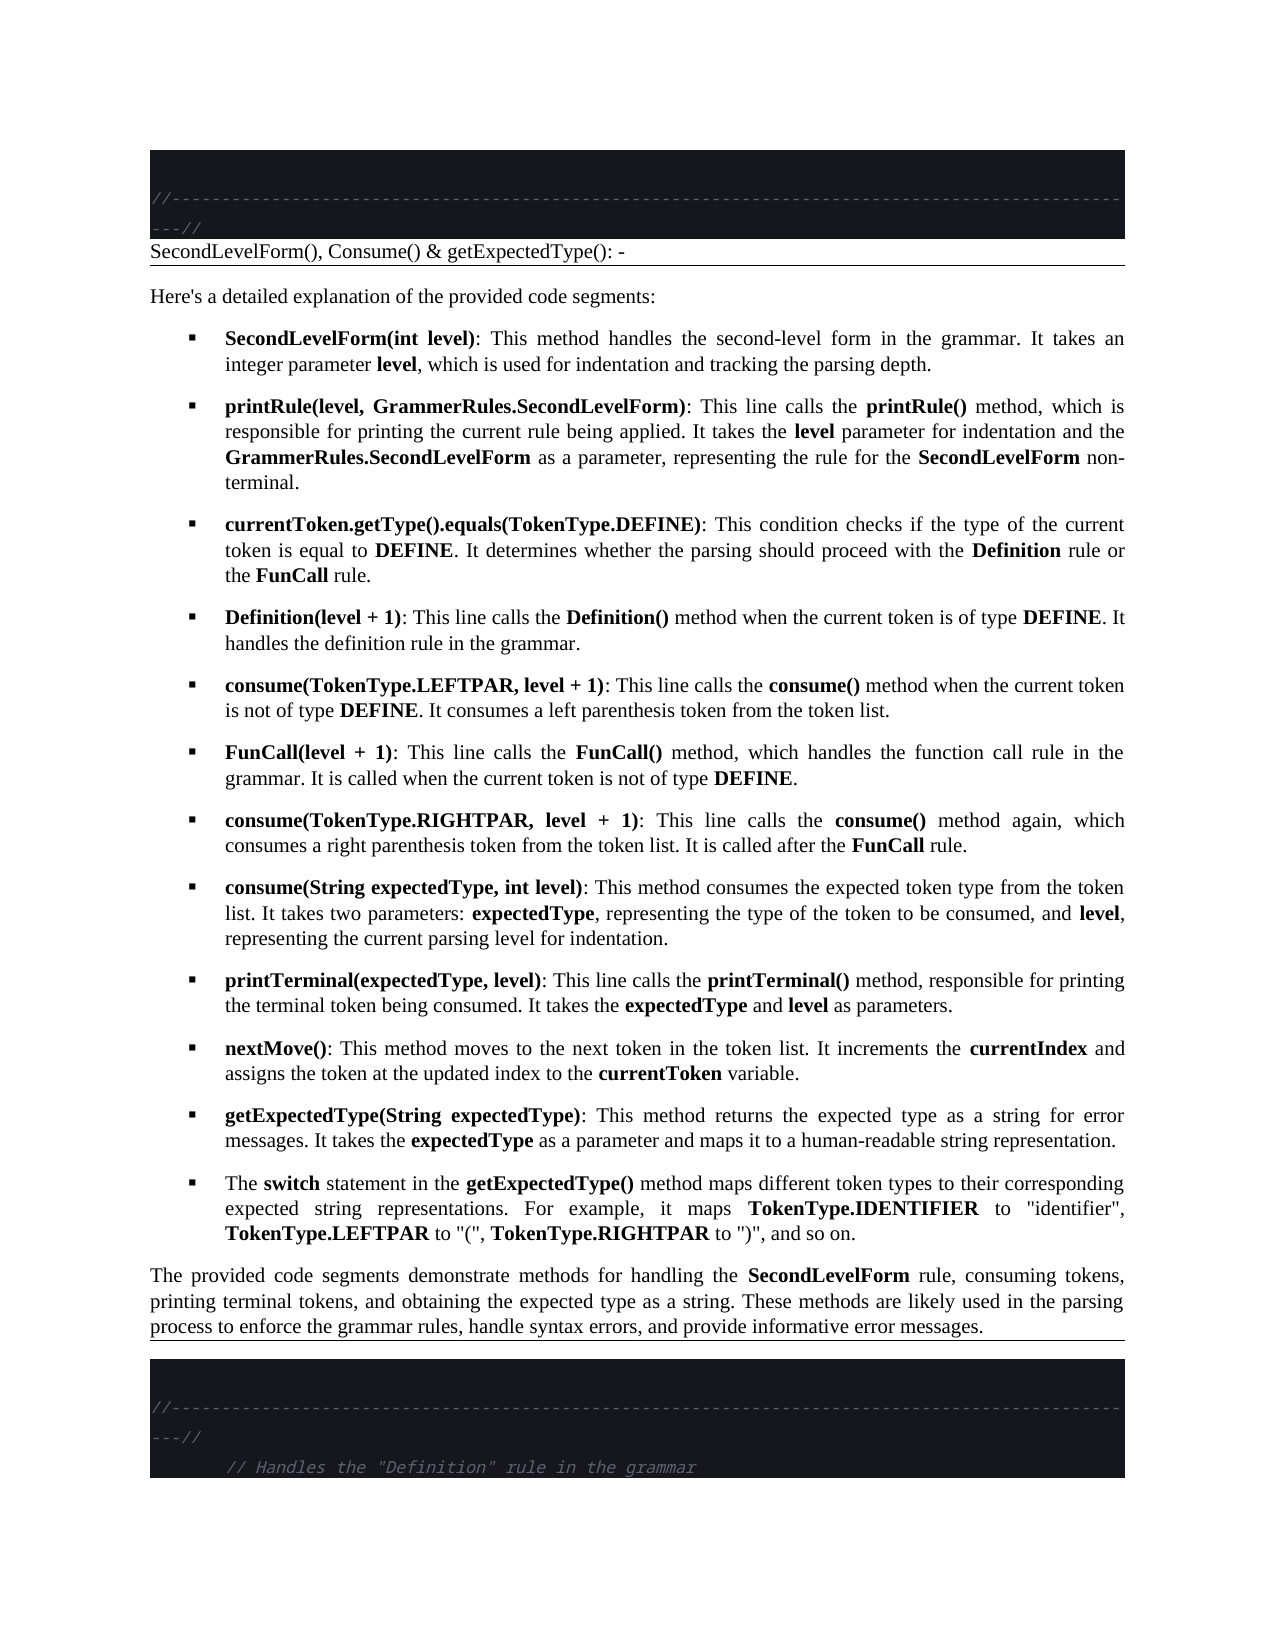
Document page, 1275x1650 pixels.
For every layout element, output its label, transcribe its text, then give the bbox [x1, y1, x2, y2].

text // Handles the "Definition" rule in the grammar [150, 1448, 1125, 1478]
text //--------------------------------------------------------------------------------------------------// [150, 1359, 1125, 1448]
text //--------------------------------------------------------------------------------------------------// [150, 150, 1125, 239]
text SecondLevelForm(), Consume() & getExpectedType(): - [150, 239, 1125, 265]
list consume(String expectedType, int level): This method consumes the expected token type from the token list. It takes two parameters: expectedType, representing the type of the token to be consumed, and level, representing the current parsing level for indentation. [187, 875, 1125, 950]
text The provided code segments demonstrate methods for handling the SecondLevelForm rule, consuming tokens, printing terminal tokens, and obtaining the expected type as a string. These methods are likely used in the parsing process to enforce the grammar rules, handle syntax errors, and provide informative error messages. [150, 1263, 1125, 1340]
list currentToken.getType().equals(TokenType.DEFINE): This condition checks if the type of the current token is equal to DEFINE. It determines whether the parsing should proceed with the Definition rule or the FunCall rule. [187, 512, 1125, 587]
list printTerminal(expectedType, level): This line calls the printTerminal() method, responsible for printing the terminal token being consumed. It takes the expectedType and level as parameters. [187, 968, 1125, 1017]
list nextMove(): This method moves to the next token in the token list. It increments the currentIndex and assigns the token at the updated index to the currentToken variable. [187, 1036, 1125, 1085]
list FunCall(level + 1): This line calls the FunCall() method, which handles the function call rule in the grammar. It is called when the current token is not of type DEFINE. [187, 740, 1125, 789]
list printRule(level, GrammerRules.SecondLevelForm): This line calls the printRule() method, which is responsible for printing the current rule being applied. It takes the level parameter for indentation and the GrammerRules.SecondLevelForm as a parameter, representing the rule for the SecondLevelForm non-terminal. [187, 394, 1125, 494]
list Definition(level + 1): This line calls the Definition() method when the current token is of type DEFINE. It handles the definition rule in the grammar. [187, 605, 1125, 654]
list SecondLevelForm(int level): This method handles the second-level form in the grammar. It takes an integer parameter level, which is used for indentation and tracking the parsing depth. [187, 326, 1125, 376]
list getExpectedType(String expectedType): This method returns the expected type as a string for error messages. It takes the expectedType as a parameter and maps it to a human-readable string representation. [187, 1103, 1125, 1152]
list consume(TokenType.LEFTPAR, level + 1): This line calls the consume() method when the current token is not of type DEFINE. It consumes a left parenthesis token from the token list. [187, 673, 1125, 722]
list consume(TokenType.RIGHTPAR, level + 1): This line calls the consume() method again, which consumes a right parenthesis token from the token list. It is called after the FunCall rule. [187, 808, 1125, 857]
list The switch statement in the getExpectedType() method maps different token types to their corresponding expected string representations. For example, it maps TokenType.IDENTIFIER to "identifier", TokenType.LEFTPAR to "(", TokenType.RIGHTPAR to ")", and so on. [187, 1171, 1125, 1245]
text Here's a detailed explanation of the provided code segments: [150, 284, 1125, 308]
